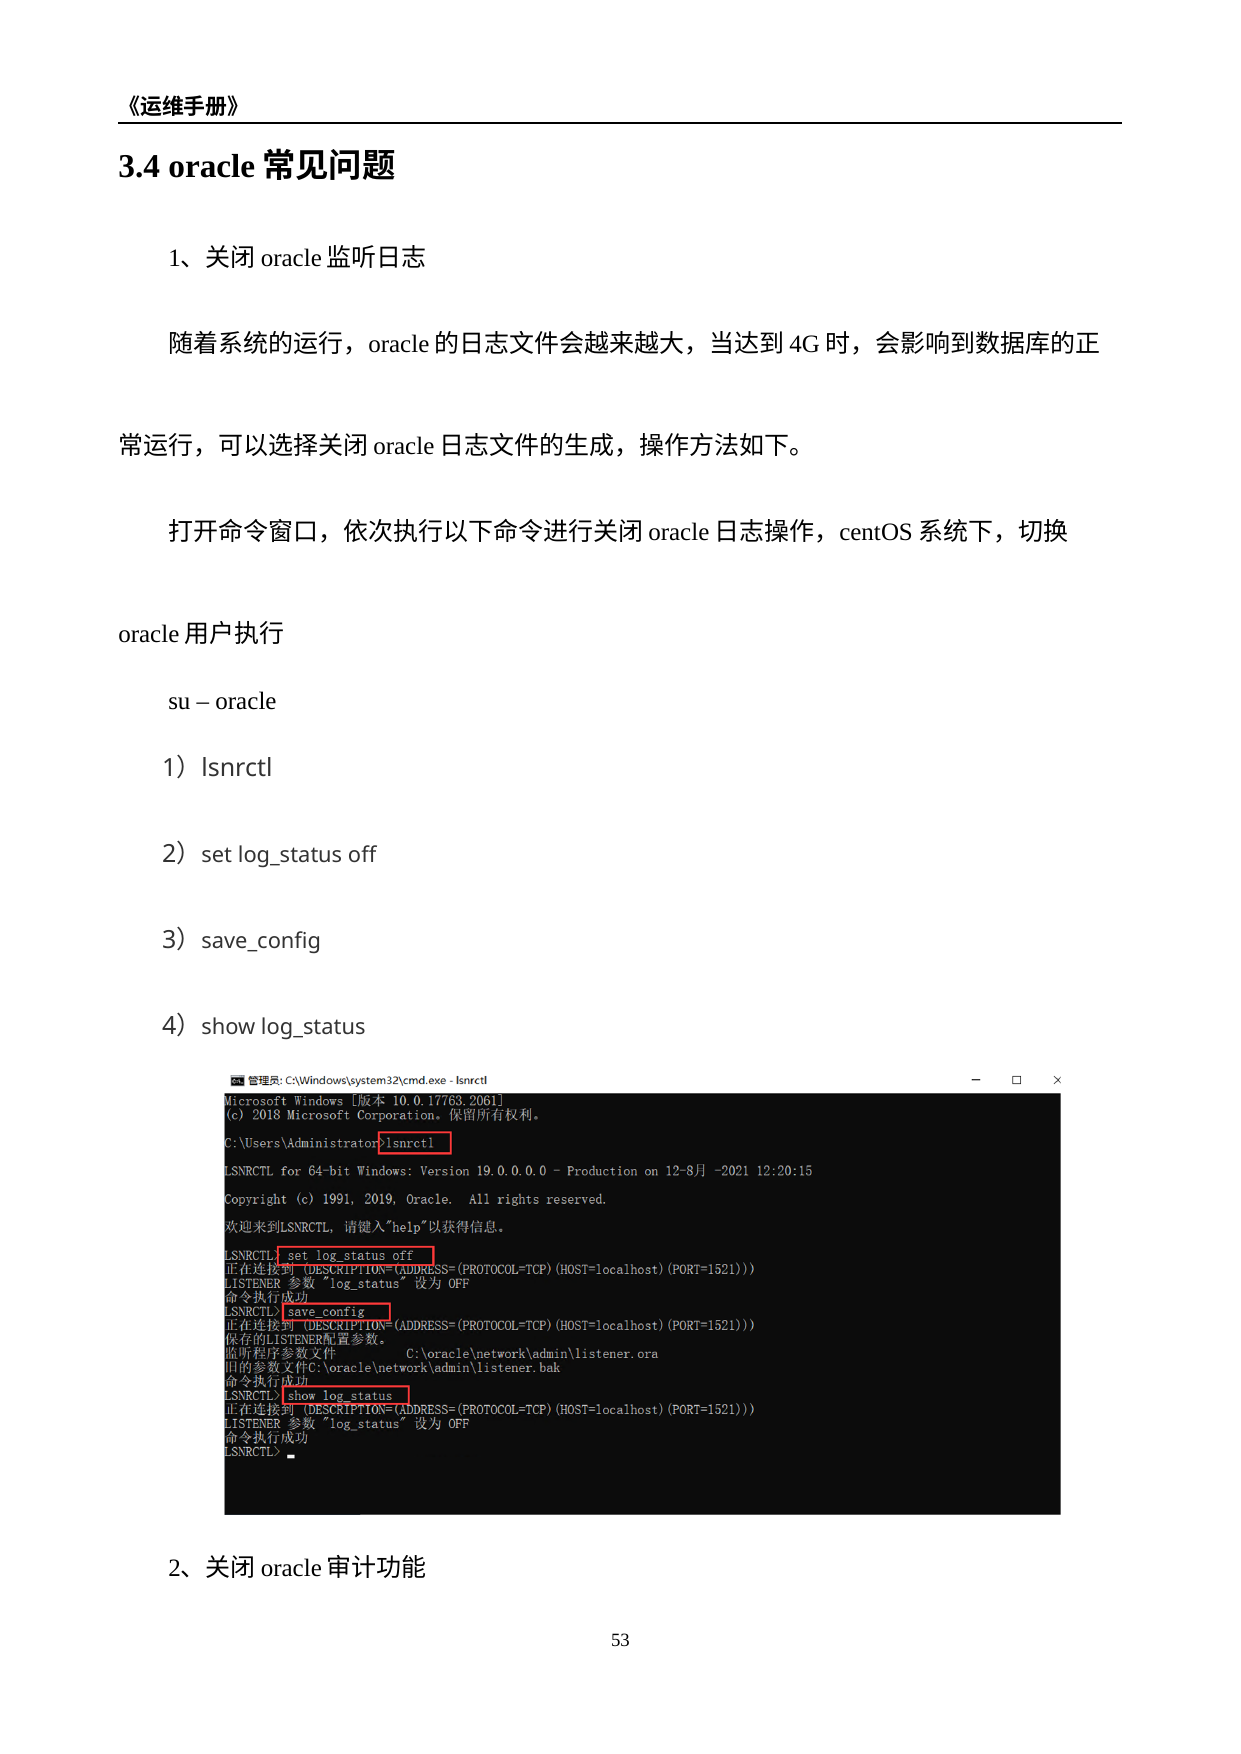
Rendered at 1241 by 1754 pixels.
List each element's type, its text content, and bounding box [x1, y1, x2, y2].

text 随着系统的运行，oracle的日志文件会越来越大，当达到4G时，会影响到数据库的正常运行，可以选择关闭oracle日志文件的生成，操作方法如下。 [118, 307, 1122, 477]
text 2）set log_status off [118, 818, 1122, 886]
text 4）show log_status [118, 990, 1122, 1058]
text 打开命令窗口，依次执行以下命令进行关闭oracle日志操作，centOS系统下，切换oracle用户执行 [118, 495, 1122, 665]
picture [223, 1075, 1061, 1516]
text 1）lsnrctl [118, 732, 1122, 799]
text su – oracle [118, 683, 1122, 717]
text 1、关闭oracle监听日志 [118, 221, 1122, 289]
subtitle 3.4 oracle常见问题 [118, 129, 1122, 197]
text 2、关闭oracle审计功能 [118, 1532, 1122, 1599]
text 3）save_config [118, 904, 1122, 972]
